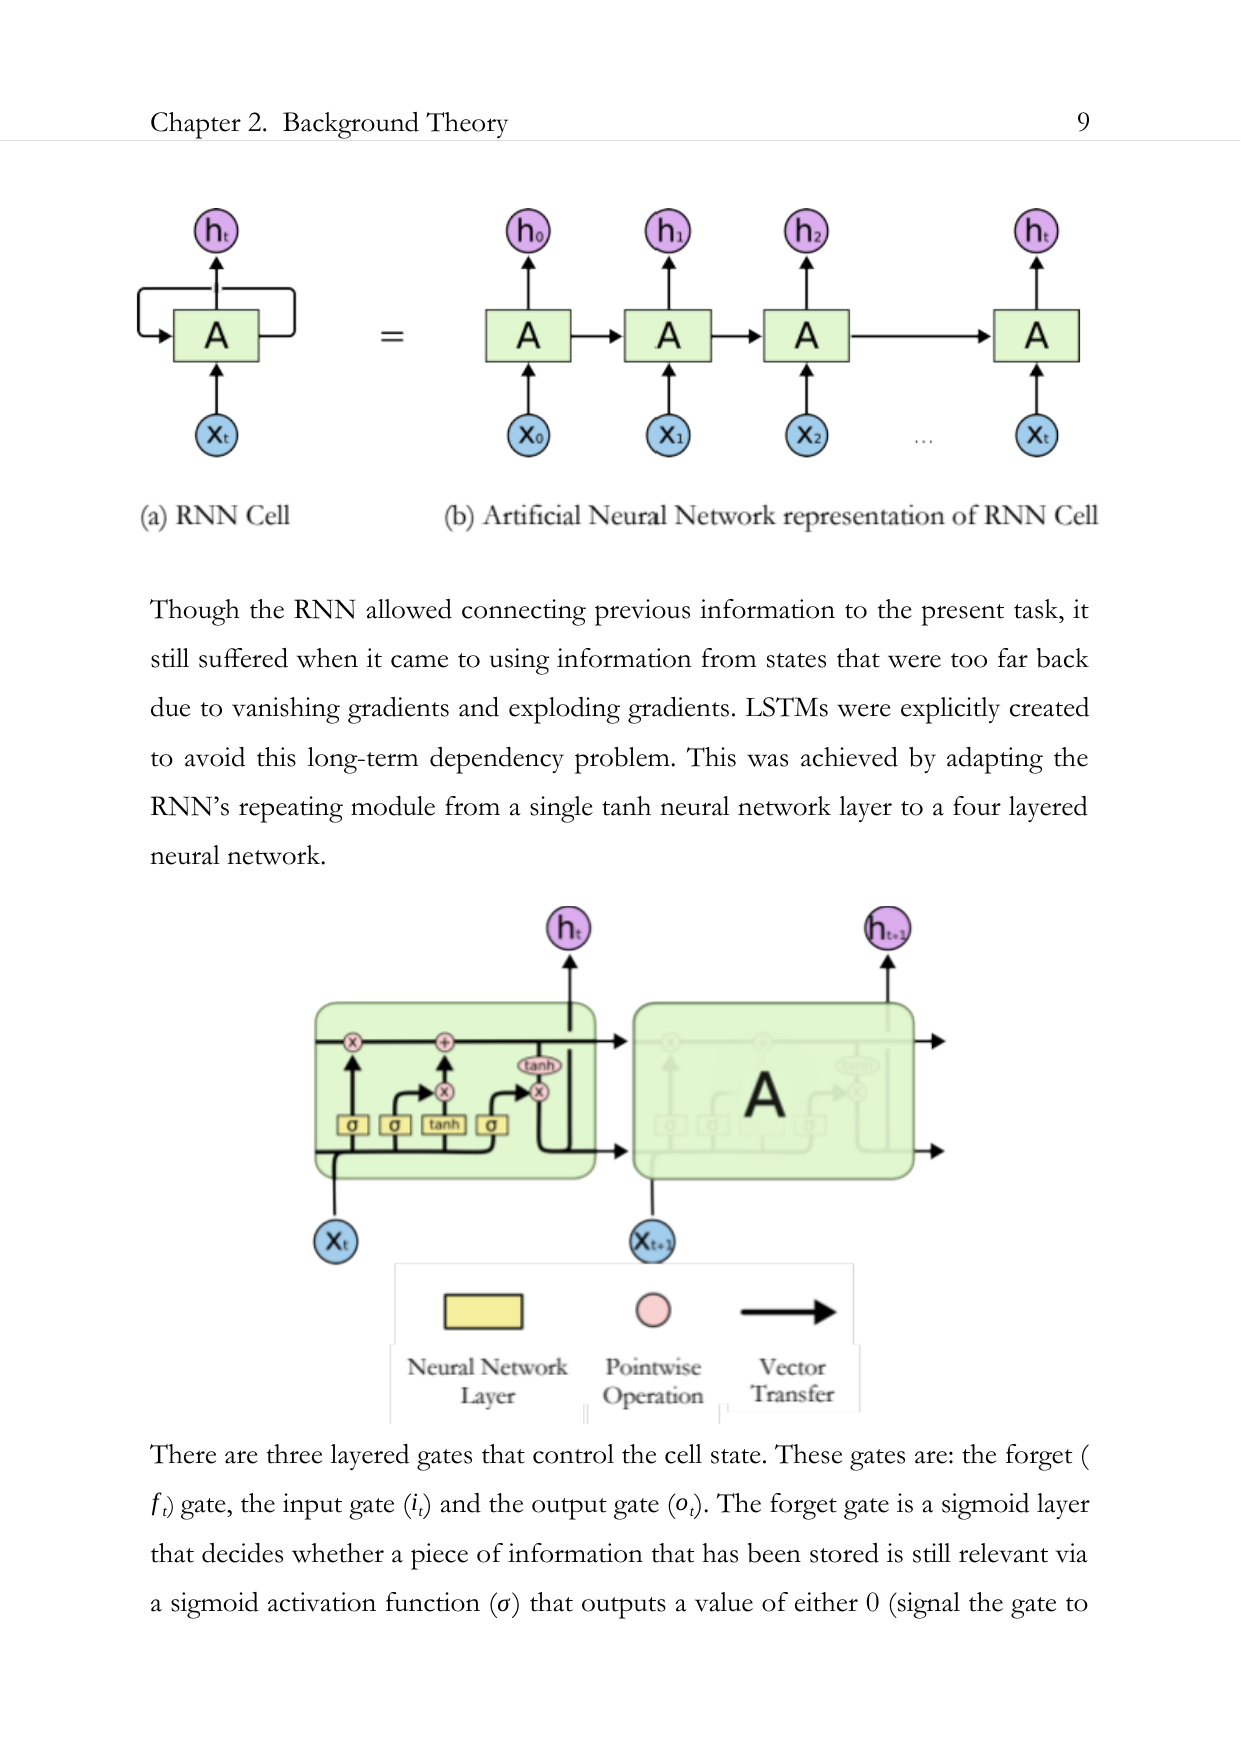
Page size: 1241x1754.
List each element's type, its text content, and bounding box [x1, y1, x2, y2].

text Though the RNN allowed connecting previous information to the present task, it still suffered when it came to using information from states that were too far back due to vanishing gradients and exploding gradients. LSTMs were explicitly created to avoid this long-term dependency problem. This was achieved by adapting the RNN’s repeating module from a single tanh neural network layer to a four layered neural network. [150, 593, 1090, 872]
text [150, 980, 1090, 1619]
